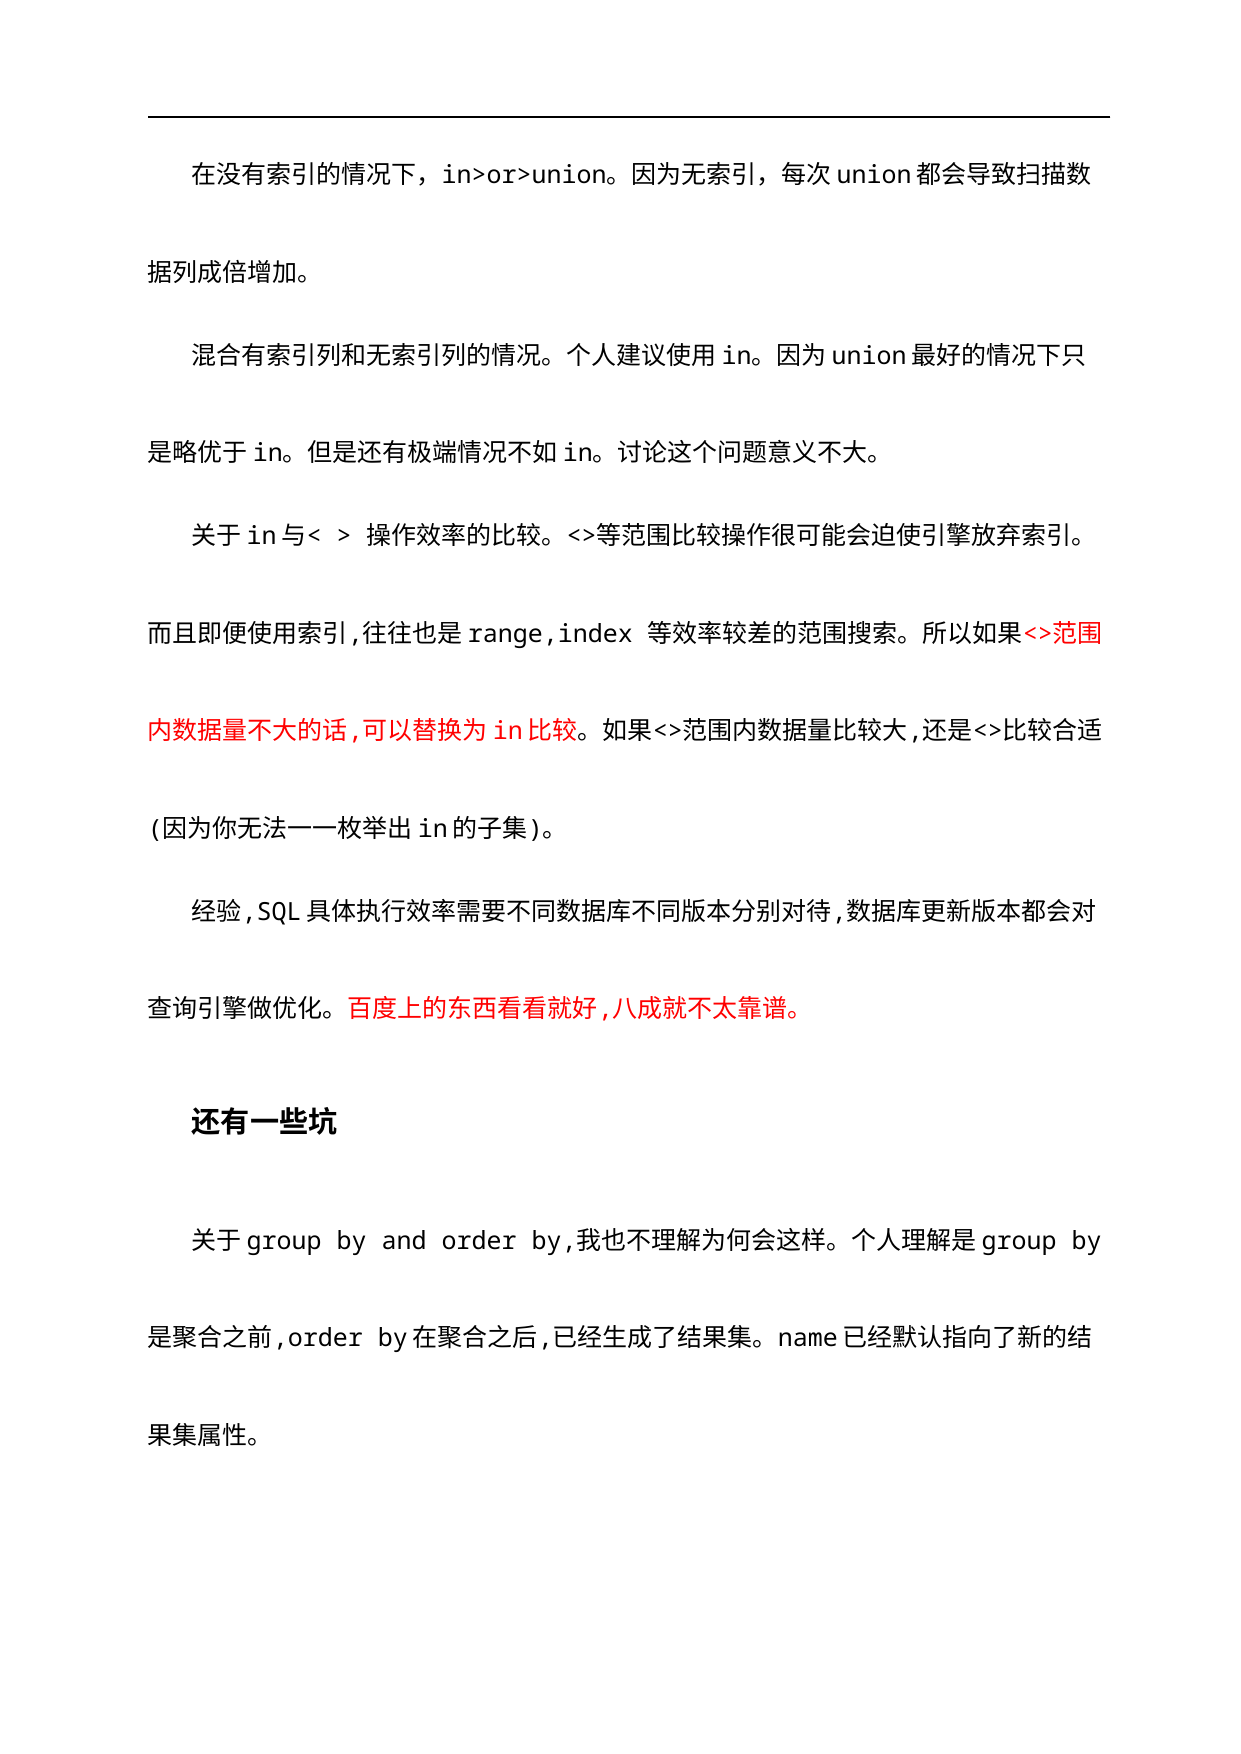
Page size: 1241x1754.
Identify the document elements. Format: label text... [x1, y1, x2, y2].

text 经验,SQL具体执行效率需要不同数据库不同版本分别对待,数据库更新版本都会对查询引擎做优化。百度上的东西看看就好,八成就不太靠谱。 [148, 877, 1110, 1039]
text 关于group by and order by,我也不理解为何会这样。个人理解是group by是聚合之前,order by在聚合之后,已经生成了结果集。name已经默认指向了新的结果集属性。 [148, 1206, 1110, 1466]
text 在没有索引的情况下，in>or>union。因为无索引，每次union都会导致扫描数据列成倍增加。 [148, 140, 1110, 303]
subtitle 还有一些坑 [148, 1087, 1110, 1152]
text 混合有索引列和无索引列的情况。个人建议使用in。因为union最好的情况下只是略优于in。但是还有极端情况不如in。讨论这个问题意义不大。 [148, 321, 1110, 483]
text 关于in与< > 操作效率的比较。<>等范围比较操作很可能会迫使引擎放弃索引。而且即便使用索引,往往也是range,index 等效率较差的范围搜索。所以如果<>范围内数据量不大的话,可以替换为in比较。如果<>范围内数据量比较大,还是<>比较合适(因为你无法一一枚举出in的子集)。 [148, 501, 1110, 859]
